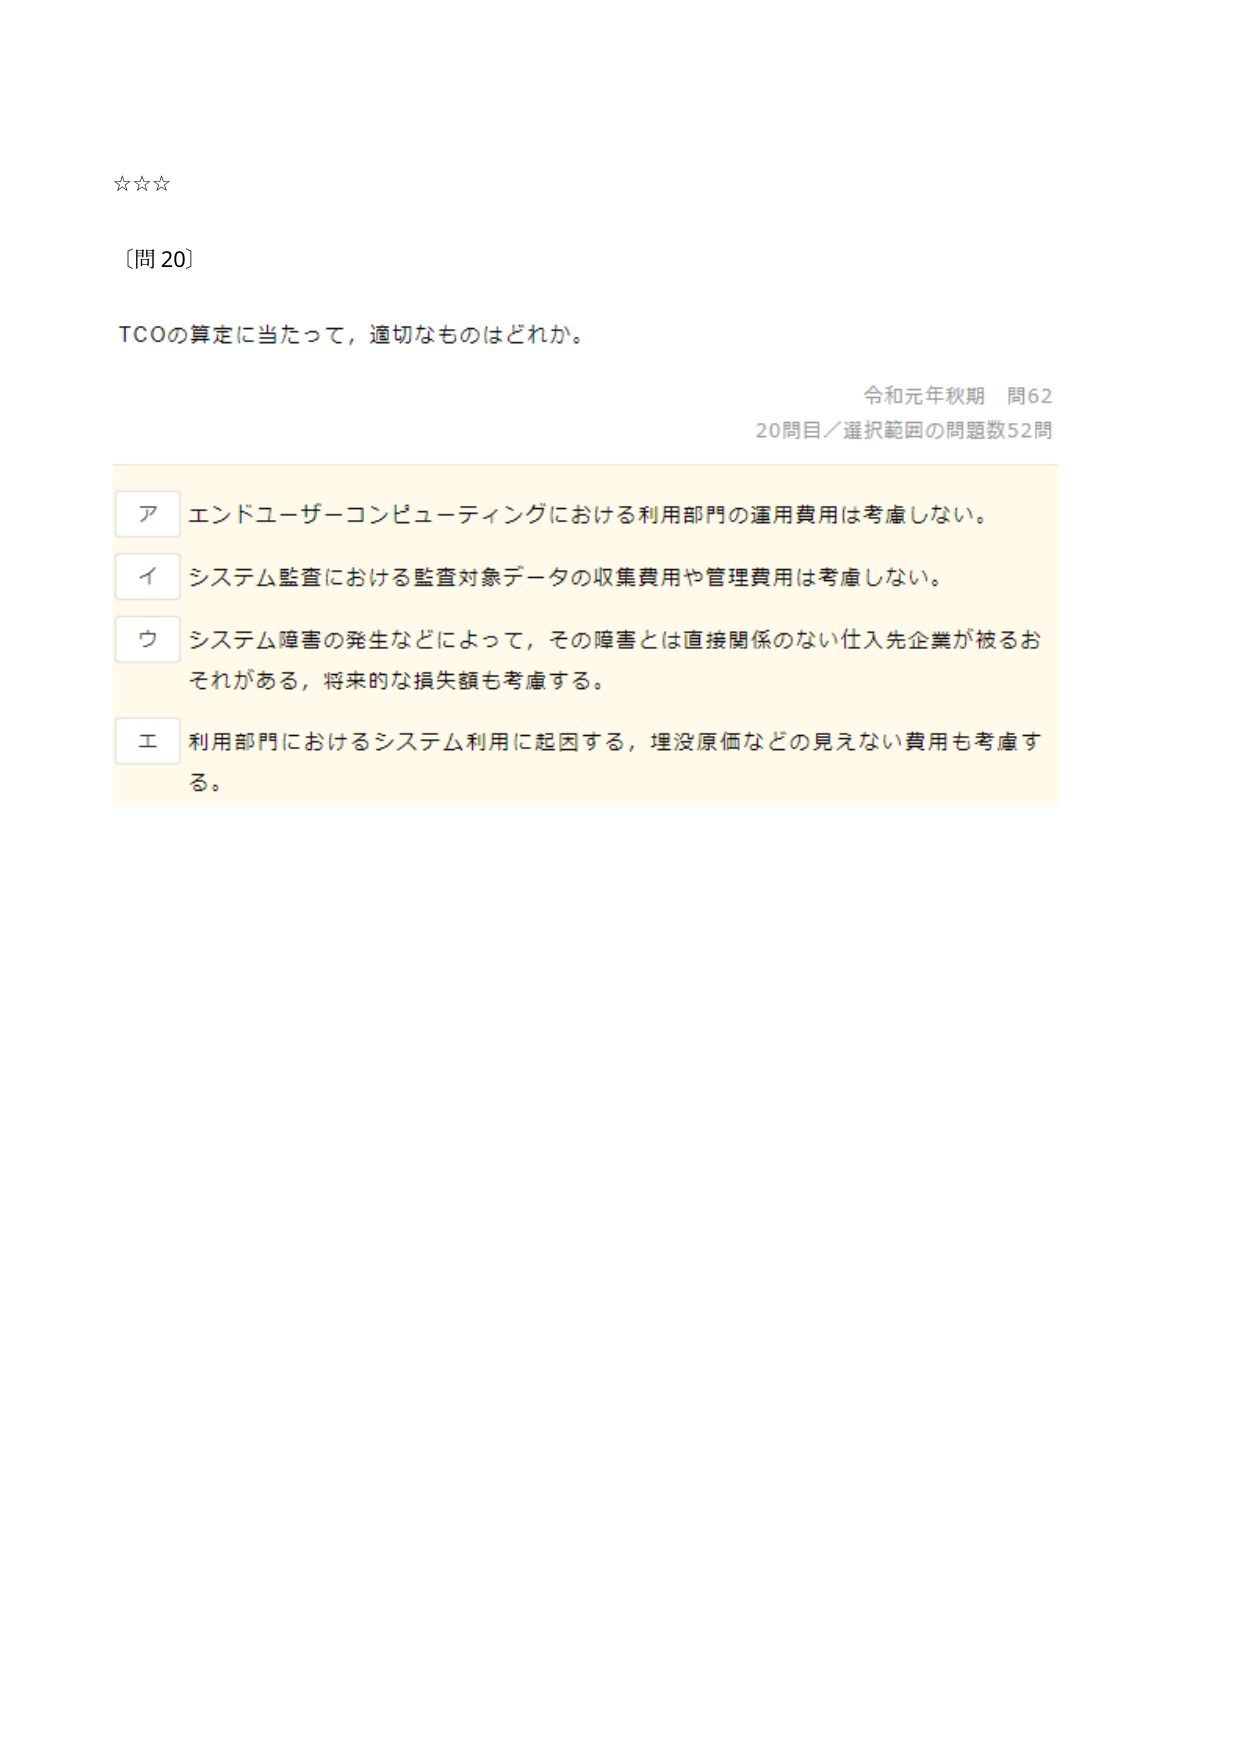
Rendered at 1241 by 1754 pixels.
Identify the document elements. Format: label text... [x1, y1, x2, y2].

picture [112, 314, 1058, 807]
text 〔問20〕 [112, 239, 1128, 277]
text ☆☆☆ [112, 164, 1128, 202]
